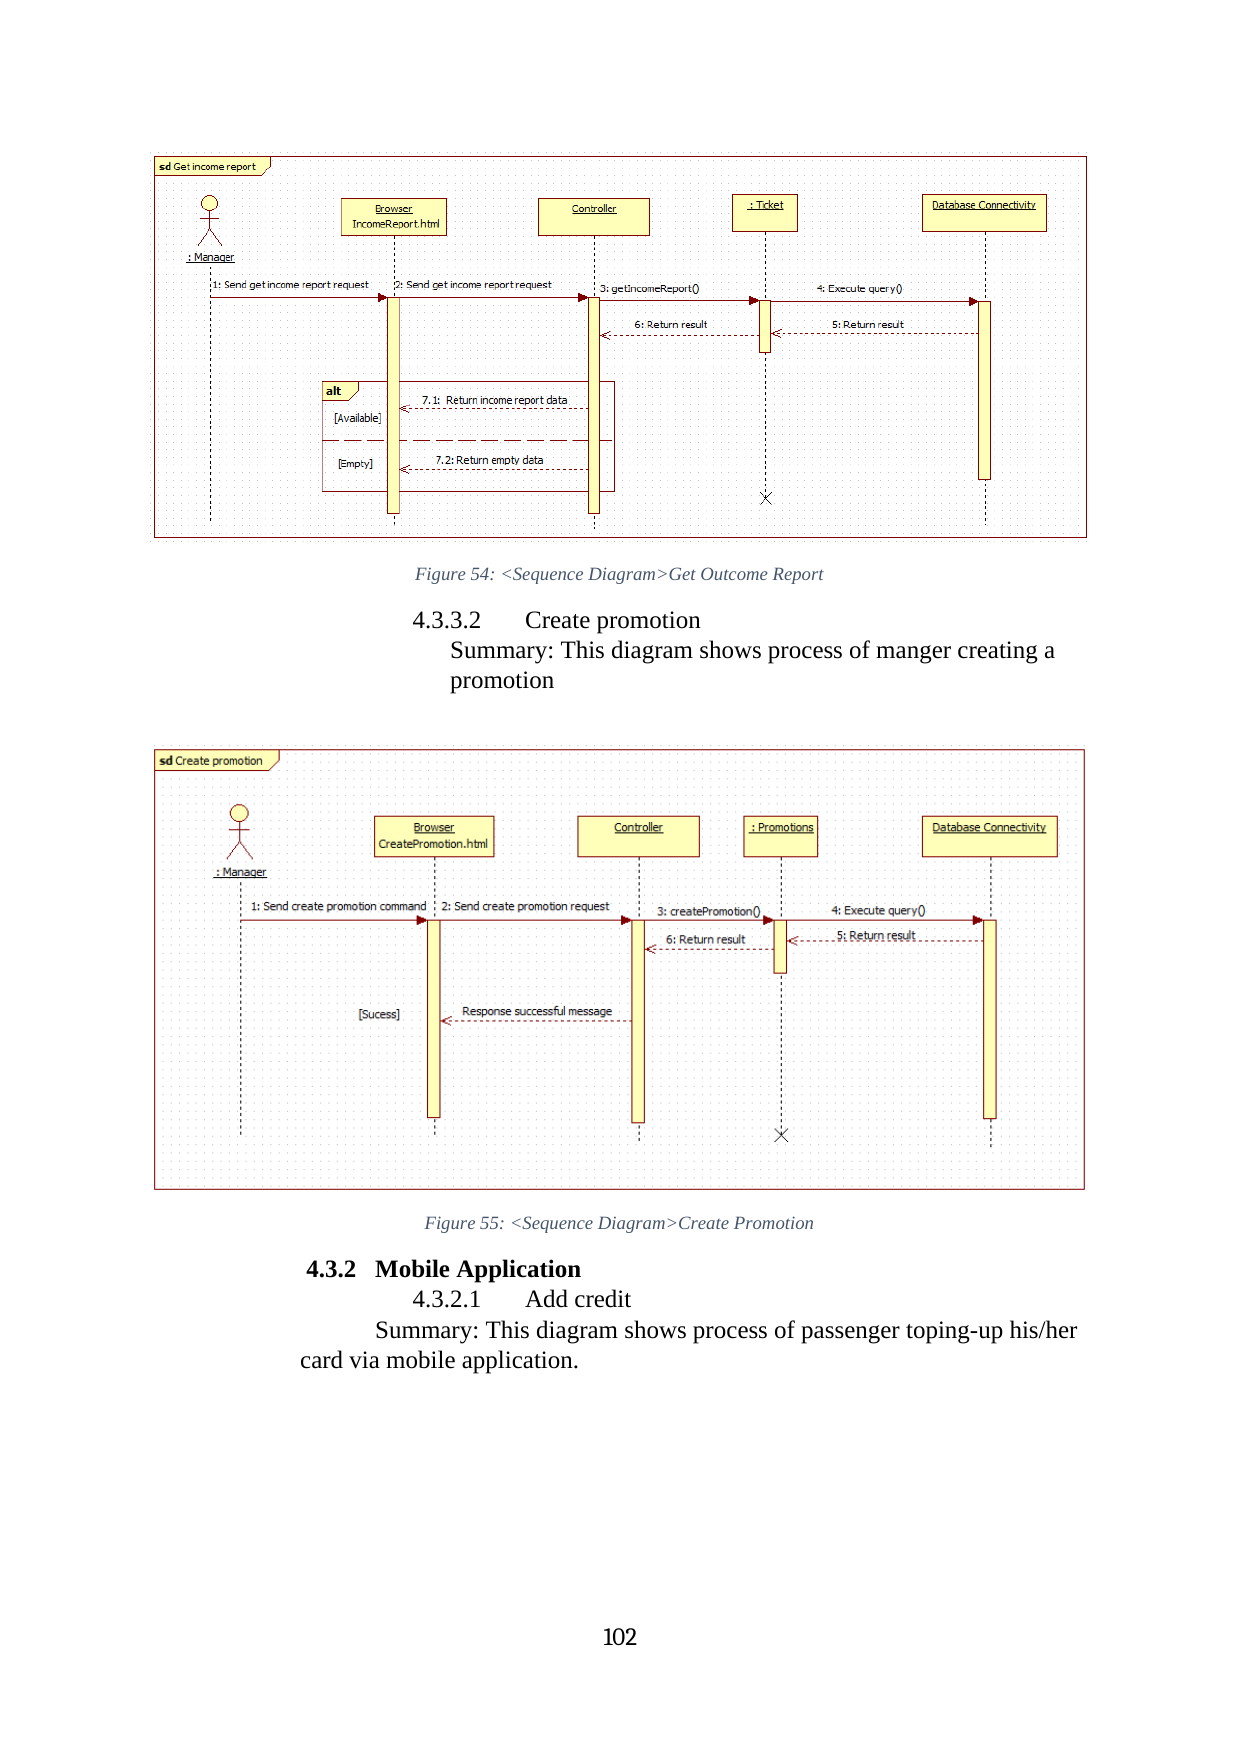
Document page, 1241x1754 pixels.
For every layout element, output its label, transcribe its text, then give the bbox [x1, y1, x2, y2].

list Summary: This diagram shows process of passenger toping-up his/her card via mobile application. [300, 1315, 1090, 1374]
list Mobile Application [356, 1254, 1090, 1283]
list Add credit [412, 1284, 1090, 1313]
picture [150, 150, 1090, 544]
picture [150, 743, 1090, 1194]
text Figure 55: <Sequence Diagram>Create Promotion [150, 1212, 1090, 1233]
text Figure 54: <Sequence Diagram>Get Outcome Report [150, 562, 1090, 584]
list Summary: This diagram shows process of manger creating a promotion [450, 635, 1090, 694]
list Create promotion [412, 605, 1090, 633]
